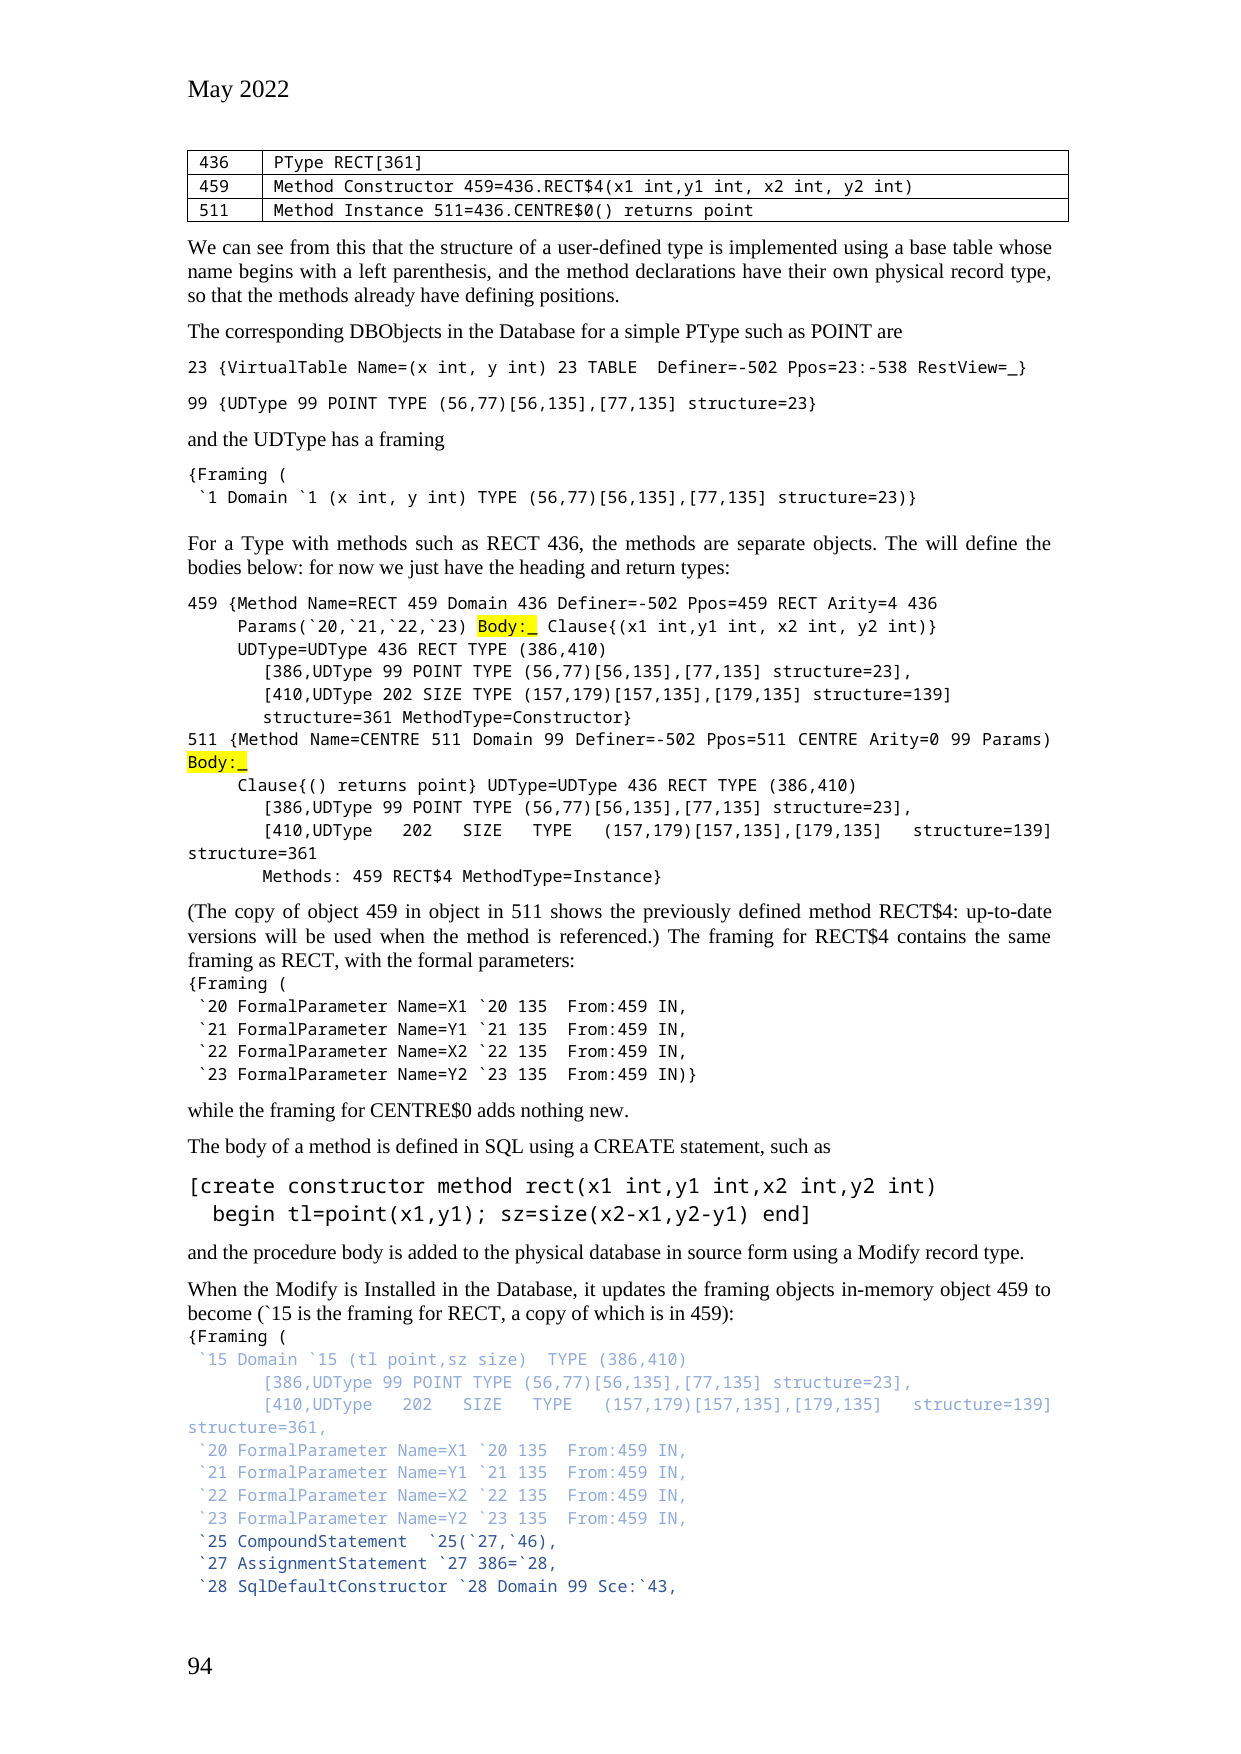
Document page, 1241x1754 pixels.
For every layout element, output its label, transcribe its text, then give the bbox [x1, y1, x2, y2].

text 23 {VirtualTable Name=(x int, y int) 23 TABLE Definer=-502 Ppos=23:-538 RestView=_} [187, 356, 1053, 379]
text while the framing for CENTRE$0 adds nothing new. [187, 1098, 1053, 1122]
text `22 FormalParameter Name=X2 `22 135 From:459 IN, [187, 1484, 1053, 1507]
text `23 FormalParameter Name=Y2 `23 135 From:459 IN)} [187, 1062, 1053, 1085]
text 511 {Method Name=CENTRE 511 Domain 99 Definer=-502 Ppos=511 CENTRE Arity=0 99 Params) Body:_ [187, 728, 1053, 773]
text When the Modify is Installed in the Database, it updates the framing objects in-memory object 459 to become (`15 is the framing for RECT, a copy of which is in 459): [187, 1277, 1053, 1325]
text begin tl=point(x1,y1); sz=size(x2-x1,y2-y1) end] [187, 1199, 1053, 1228]
text Clause{() returns point} UDType=UDType 436 RECT TYPE (386,410) [187, 773, 1053, 796]
text and the procedure body is added to the physical database in source form using a Modify record type. [187, 1240, 1053, 1264]
text [410,UDType 202 SIZE TYPE (157,179)[157,135],[179,135] structure=139] structure=361, [187, 1393, 1053, 1438]
text UDType=UDType 436 RECT TYPE (386,410) [187, 637, 1053, 660]
text 459 {Method Name=RECT 459 Domain 436 Definer=-502 Ppos=459 RECT Arity=4 436 [187, 592, 1053, 614]
text {Framing ( [187, 1325, 1053, 1348]
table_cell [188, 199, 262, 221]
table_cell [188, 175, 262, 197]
text We can see from this that the structure of a user-defined type is implemented using a base table whose name begins with a left parenthesis, and the method declarations have their own physical record type, so that the methods already have defining positions. [187, 235, 1053, 307]
text [386,UDType 99 POINT TYPE (56,77)[56,135],[77,135] structure=23], [187, 660, 1053, 683]
text For a Type with methods such as RECT 436, the methods are separate objects. The will define the bodies below: for now we just have the heading and return types: [187, 531, 1053, 579]
text `27 AssignmentStatement `27 386=`28, [187, 1552, 1053, 1575]
text The corresponding DBObjects in the Database for a simple PType such as POINT are [187, 319, 1053, 343]
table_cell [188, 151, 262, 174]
text [create constructor method rect(x1 int,y1 int,x2 int,y2 int) [187, 1171, 1053, 1199]
text 99 {UDType 99 POINT TYPE (56,77)[56,135],[77,135] structure=23} [187, 391, 1053, 414]
text `21 FormalParameter Name=Y1 `21 135 From:459 IN, [187, 1461, 1053, 1484]
text structure=361 MethodType=Constructor} [187, 705, 1053, 728]
text `20 FormalParameter Name=X1 `20 135 From:459 IN, [187, 1438, 1053, 1461]
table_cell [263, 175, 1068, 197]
text [410,UDType 202 SIZE TYPE (157,179)[157,135],[179,135] structure=139] [187, 683, 1053, 705]
text and the UDType has a framing [187, 426, 1053, 451]
text Methods: 459 RECT$4 MethodType=Instance} [187, 864, 1053, 887]
text `21 FormalParameter Name=Y1 `21 135 From:459 IN, [187, 1017, 1053, 1040]
text (The copy of object 459 in object in 511 shows the previously defined method RECT$4: up-to-date versions will be used when the method is referenced.) The framing for RECT$4 contains the same framing as RECT, with the formal parameters: [187, 899, 1053, 972]
text `25 CompoundStatement `25(`27,`46), [187, 1529, 1053, 1552]
text `1 Domain `1 (x int, y int) TYPE (56,77)[56,135],[77,135] structure=23)} [187, 486, 1053, 508]
text [410,UDType 202 SIZE TYPE (157,179)[157,135],[179,135] structure=139] structure=361 [187, 819, 1053, 864]
text [386,UDType 99 POINT TYPE (56,77)[56,135],[77,135] structure=23], [187, 796, 1053, 819]
text `28 SqlDefaultConstructor `28 Domain 99 Sce:`43, [187, 1575, 1053, 1597]
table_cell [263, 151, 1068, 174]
text `23 FormalParameter Name=Y2 `23 135 From:459 IN, [187, 1507, 1053, 1529]
text `15 Domain `15 (tl point,sz size) TYPE (386,410) [187, 1348, 1053, 1370]
text [386,UDType 99 POINT TYPE (56,77)[56,135],[77,135] structure=23], [187, 1370, 1053, 1393]
text `20 FormalParameter Name=X1 `20 135 From:459 IN, [187, 994, 1053, 1017]
text Params(`20,`21,`22,`23) Body:_ Clause{(x1 int,y1 int, x2 int, y2 int)} [187, 614, 1053, 637]
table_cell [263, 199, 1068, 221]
text {Framing ( [187, 972, 1053, 994]
text `22 FormalParameter Name=X2 `22 135 From:459 IN, [187, 1040, 1053, 1062]
text {Framing ( [187, 463, 1053, 486]
text The body of a method is defined in SQL using a CREATE statement, such as [187, 1134, 1053, 1158]
